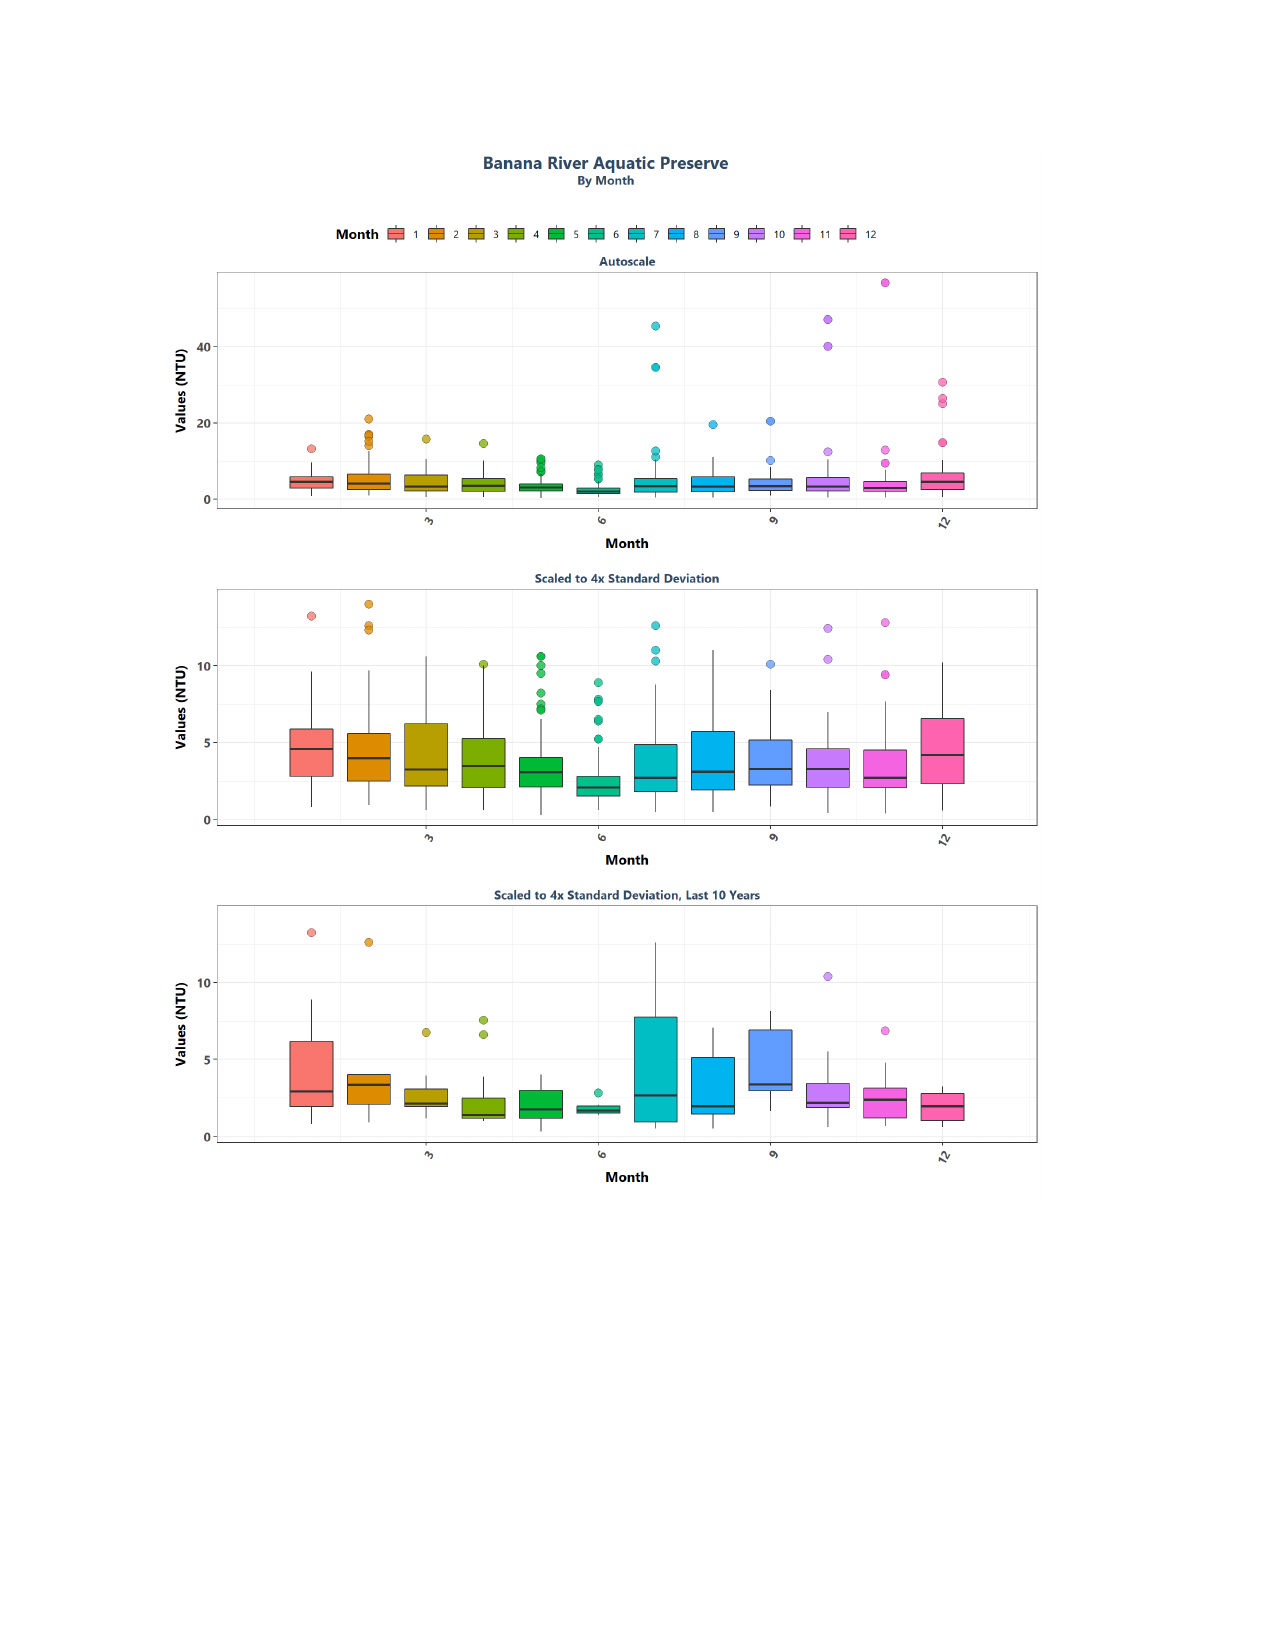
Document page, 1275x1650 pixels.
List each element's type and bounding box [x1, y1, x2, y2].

picture [168, 150, 1044, 1200]
